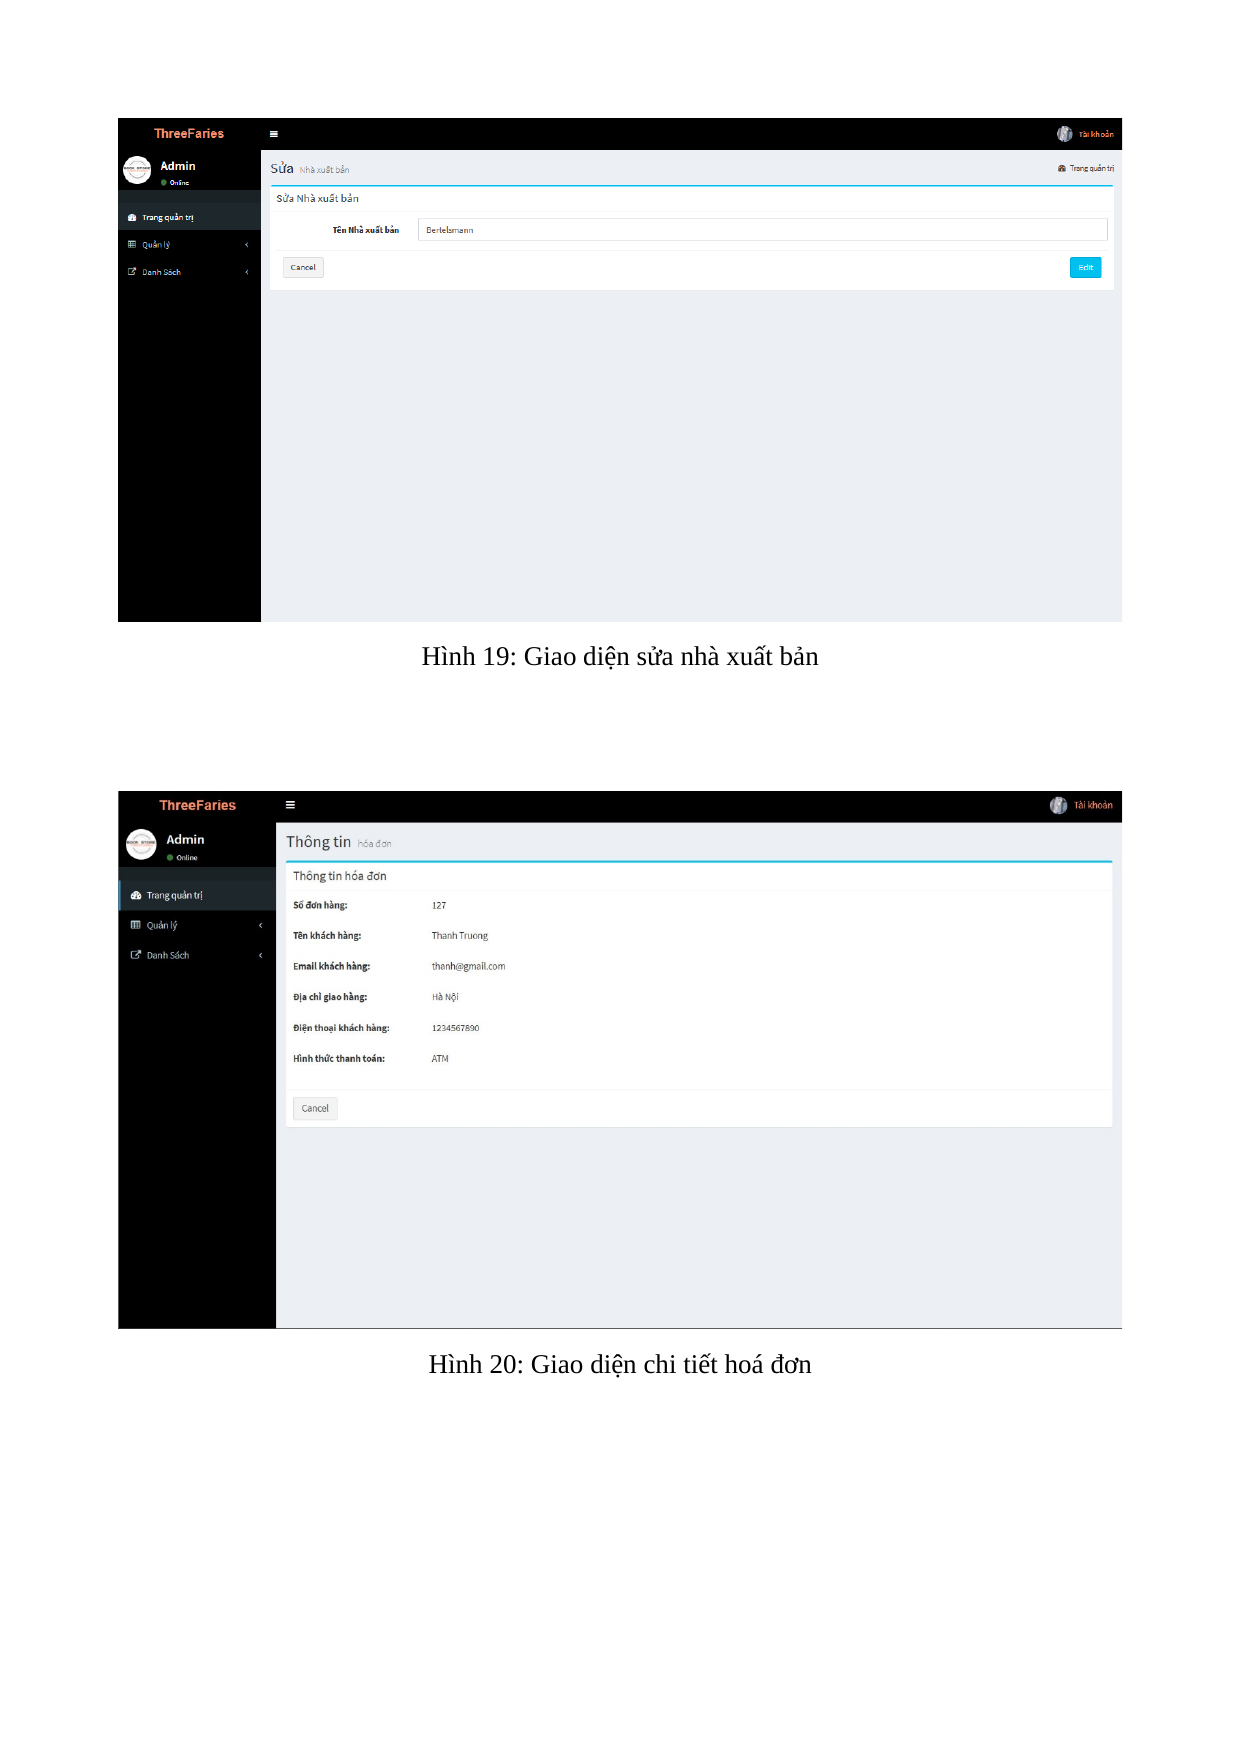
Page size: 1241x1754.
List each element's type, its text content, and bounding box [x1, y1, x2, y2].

text Hình 19: Giao diện sửa nhà xuất bản [118, 640, 1122, 671]
text Hình 20: Giao diện chi tiết hoá đơn [118, 1348, 1122, 1379]
picture [118, 791, 1123, 1329]
picture [118, 118, 1123, 622]
